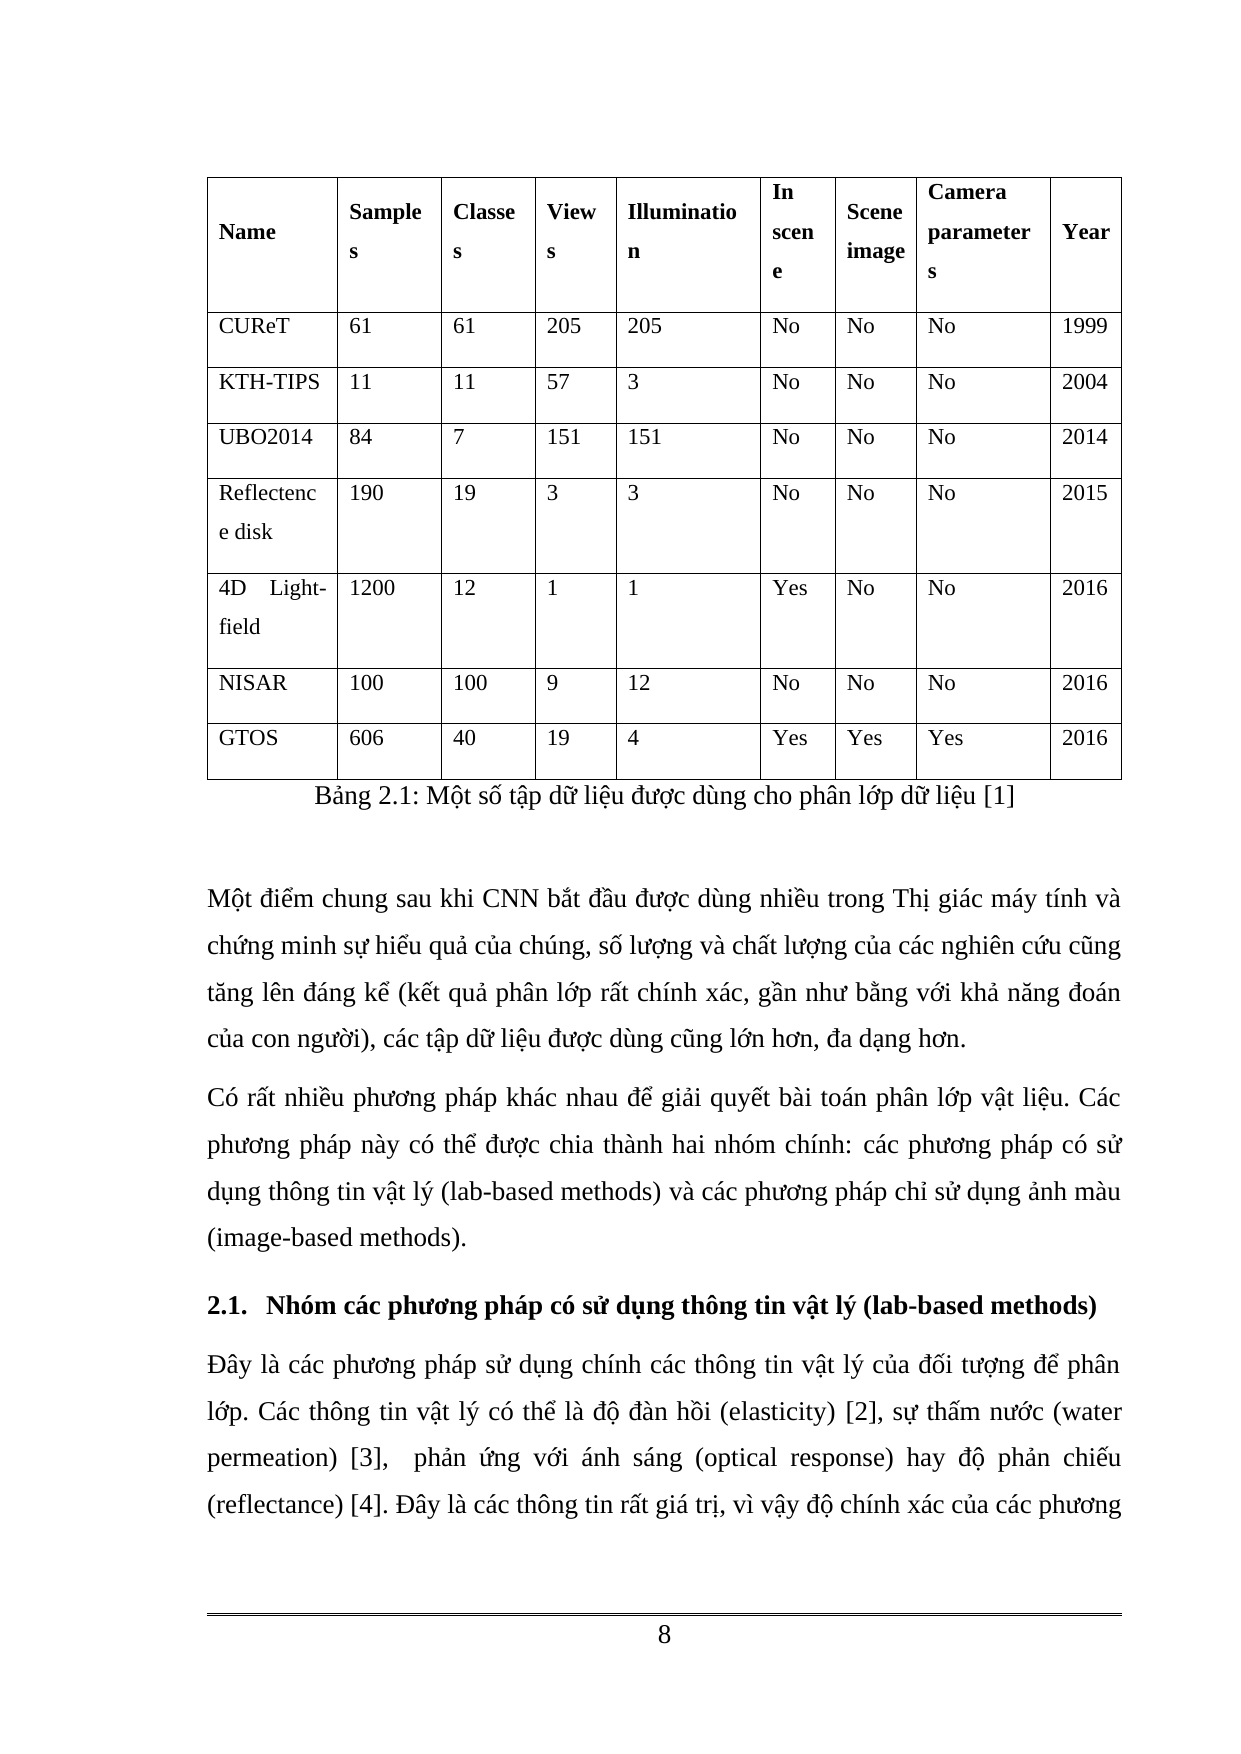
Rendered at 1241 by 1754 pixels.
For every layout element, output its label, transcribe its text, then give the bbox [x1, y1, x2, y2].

table_cell No [917, 479, 1050, 573]
table_header Illumination [617, 178, 760, 312]
table_cell 2014 [1051, 424, 1121, 478]
table_cell 19 [536, 724, 616, 778]
table_cell 2004 [1051, 368, 1121, 422]
table_cell 205 [617, 313, 760, 367]
table_cell 190 [338, 479, 441, 573]
table_cell 12 [617, 669, 760, 723]
table_cell 100 [442, 669, 535, 723]
table_cell CUReT [208, 313, 337, 367]
table_cell No [761, 368, 835, 422]
table_cell NISAR [208, 669, 337, 723]
table_cell No [917, 424, 1050, 478]
text Bảng .: Một số tập dữ liệu được dùng cho phân lớp dữ liệu [207, 780, 1122, 811]
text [207, 1348, 1122, 1519]
table_cell No [761, 424, 835, 478]
table_header Name [208, 178, 337, 312]
table_cell No [836, 368, 916, 422]
table_cell 57 [536, 368, 616, 422]
table_cell 3 [617, 368, 760, 422]
table_cell 4 [617, 724, 760, 778]
table_cell 1 [536, 574, 616, 668]
table_header Scene image [836, 178, 916, 312]
text Có rất nhiều phương pháp khác nhau để giải quyết bài toán phân lớp vật liệu. Các phương pháp này có thể được chia thành hai nhóm chính: các phương pháp có sử dụng thông tin vật lý (lab-based methods) và các phương pháp chỉ sử dụng ảnh màu (image-based methods). [207, 1081, 1122, 1253]
table_cell 84 [338, 424, 441, 478]
table_cell 11 [442, 368, 535, 422]
table_header Year [1051, 178, 1121, 312]
table_cell 151 [617, 424, 760, 478]
table_cell 40 [442, 724, 535, 778]
table_cell 7 [442, 424, 535, 478]
table_cell No [761, 479, 835, 573]
table_cell Yes [917, 724, 1050, 778]
table_cell Reflectence disk [208, 479, 337, 573]
table_cell 61 [442, 313, 535, 367]
text Một điểm chung sau khi CNN bắt đầu được dùng nhiều trong Thị giác máy tính và chứng minh sự hiểu quả của chúng, số lượng và chất lượng của các nghiên cứu cũng tăng lên đáng kể (kết quả phân lớp rất chính xác, gần như bằng với khả năng đoán của con người), các tập dữ liệu được dùng cũng lớn hơn, đa dạng hơn. [207, 882, 1122, 1053]
table_cell 1200 [338, 574, 441, 668]
table_cell 9 [536, 669, 616, 723]
table_cell KTH-TIPS [208, 368, 337, 422]
table_cell 4D Light-field [208, 574, 337, 668]
table_cell 11 [338, 368, 441, 422]
table_header Views [536, 178, 616, 312]
table_cell Yes [761, 724, 835, 778]
table_cell 61 [338, 313, 441, 367]
table_header Camera parameters [917, 178, 1050, 312]
table_cell UBO2014 [208, 424, 337, 478]
table_cell 2016 [1051, 669, 1121, 723]
table_cell No [836, 424, 916, 478]
table_cell No [761, 669, 835, 723]
table_cell 2015 [1051, 479, 1121, 573]
table_cell 3 [536, 479, 616, 573]
table_cell No [761, 313, 835, 367]
table_cell 100 [338, 669, 441, 723]
table_cell No [836, 313, 916, 367]
table_cell 19 [442, 479, 535, 573]
table_cell No [917, 313, 1050, 367]
table_header Classes [442, 178, 535, 312]
table_cell 606 [338, 724, 441, 778]
table_cell No [836, 479, 916, 573]
table_cell No [836, 669, 916, 723]
table_cell 1999 [1051, 313, 1121, 367]
table_cell No [917, 669, 1050, 723]
table_cell Yes [761, 574, 835, 668]
table_header In scene [761, 178, 835, 312]
table_cell No [917, 368, 1050, 422]
table_header Samples [338, 178, 441, 312]
table_cell 2016 [1051, 724, 1121, 778]
subtitle Nhóm các phương pháp có sử dụng thông tin vật lý (lab-based methods) [207, 1289, 1122, 1320]
table_cell 3 [617, 479, 760, 573]
table_cell 205 [536, 313, 616, 367]
table_cell 12 [442, 574, 535, 668]
table_cell Yes [836, 724, 916, 778]
table_cell No [917, 574, 1050, 668]
table_cell 1 [617, 574, 760, 668]
table_cell 151 [536, 424, 616, 478]
table_cell No [836, 574, 916, 668]
table_cell GTOS [208, 724, 337, 778]
table_cell 2016 [1051, 574, 1121, 668]
